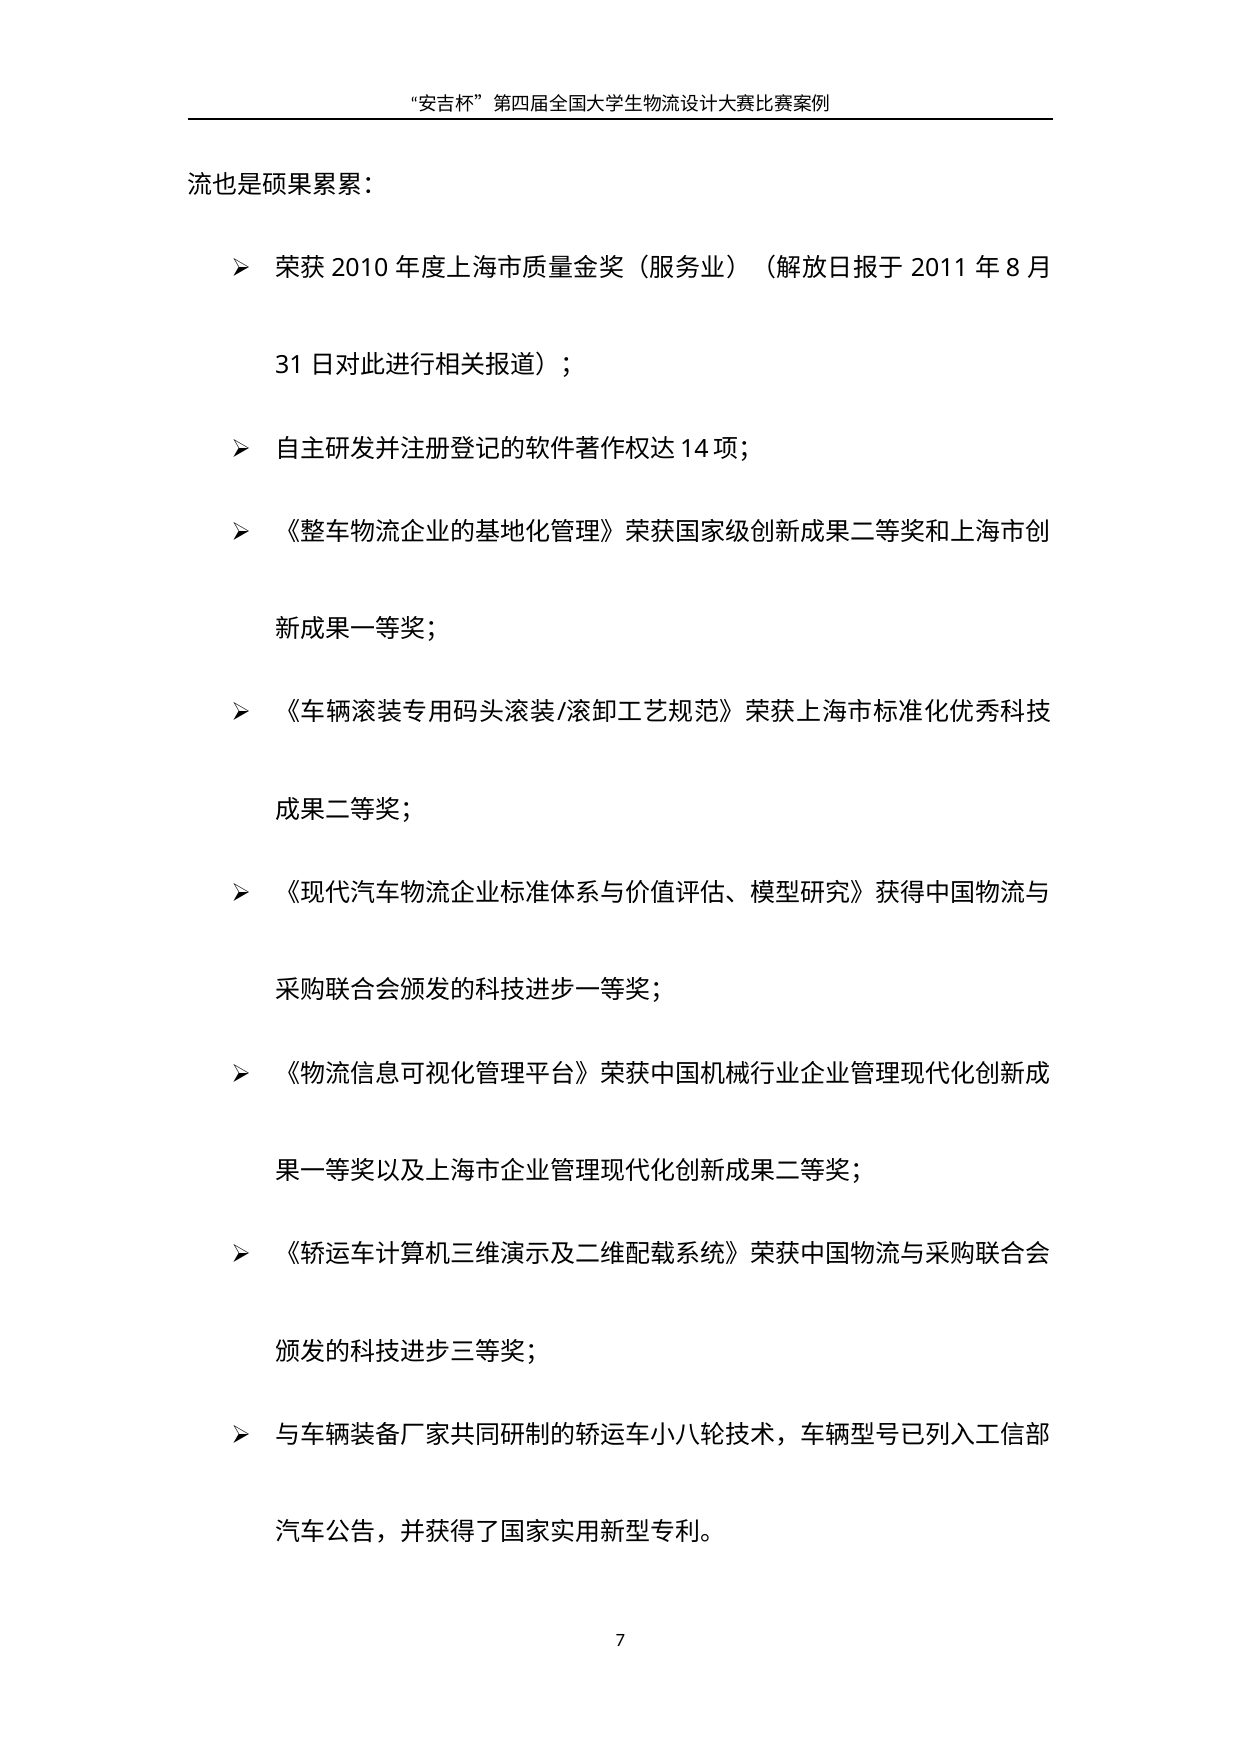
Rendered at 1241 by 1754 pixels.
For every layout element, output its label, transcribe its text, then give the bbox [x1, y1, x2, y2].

list 与车辆装备厂家共同研制的轿运车小八轮技术，车辆型号已列入工信部汽车公告，并获得了国家实用新型专利。 [231, 1400, 1053, 1562]
list 《物流信息可视化管理平台》荣获中国机械行业企业管理现代化创新成果一等奖以及上海市企业管理现代化创新成果二等奖； [231, 1039, 1053, 1201]
list 《整车物流企业的基地化管理》荣获国家级创新成果二等奖和上海市创新成果一等奖； [231, 497, 1053, 659]
list 《现代汽车物流企业标准体系与价值评估、模型研究》获得中国物流与采购联合会颁发的科技进步一等奖； [231, 858, 1053, 1021]
list 《车辆滚装专用码头滚装/滚卸工艺规范》荣获上海市标准化优秀科技成果二等奖； [231, 677, 1053, 840]
list 《轿运车计算机三维演示及二维配载系统》荣获中国物流与采购联合会颁发的科技进步三等奖； [231, 1219, 1053, 1382]
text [187, 150, 1053, 215]
list 荣获2010 年度上海市质量金奖（服务业）（解放日报于2011 年8 月31 日对此进行相关报道）； [231, 233, 1053, 396]
list 自主研发并注册登记的软件著作权达14项； [231, 414, 1053, 479]
